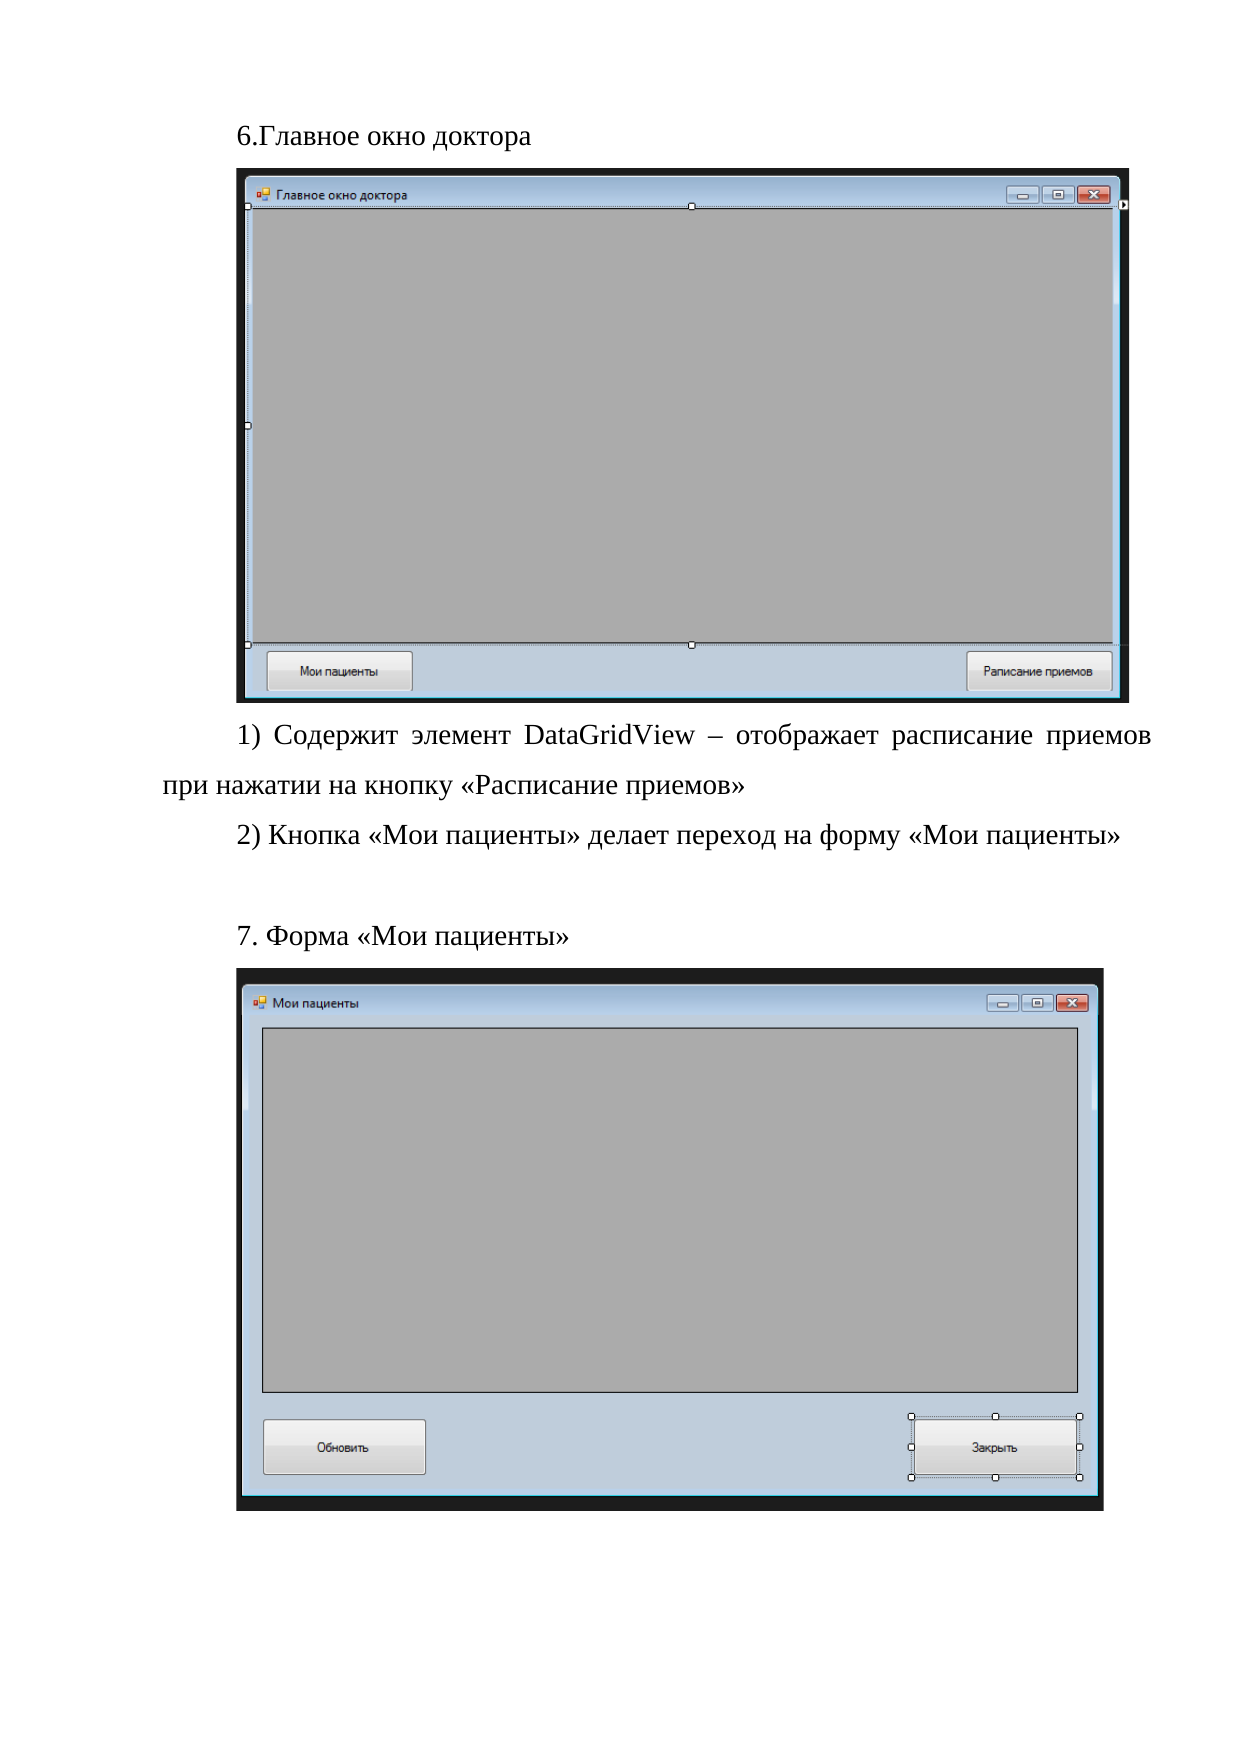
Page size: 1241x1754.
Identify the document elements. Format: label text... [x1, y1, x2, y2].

text 1) Содержит элемент DataGridView – отображает расписание приемов при нажатии на кнопку «Расписание приемов» [162, 717, 1152, 801]
text 7. Форма «Мои пациенты» [162, 918, 1152, 952]
picture [236, 168, 1130, 703]
text 6.Главное окно доктора [162, 118, 1152, 152]
picture [236, 968, 1104, 1511]
text 2) Кнопка «Мои пациенты» делает переход на форму «Мои пациенты» [162, 817, 1152, 851]
